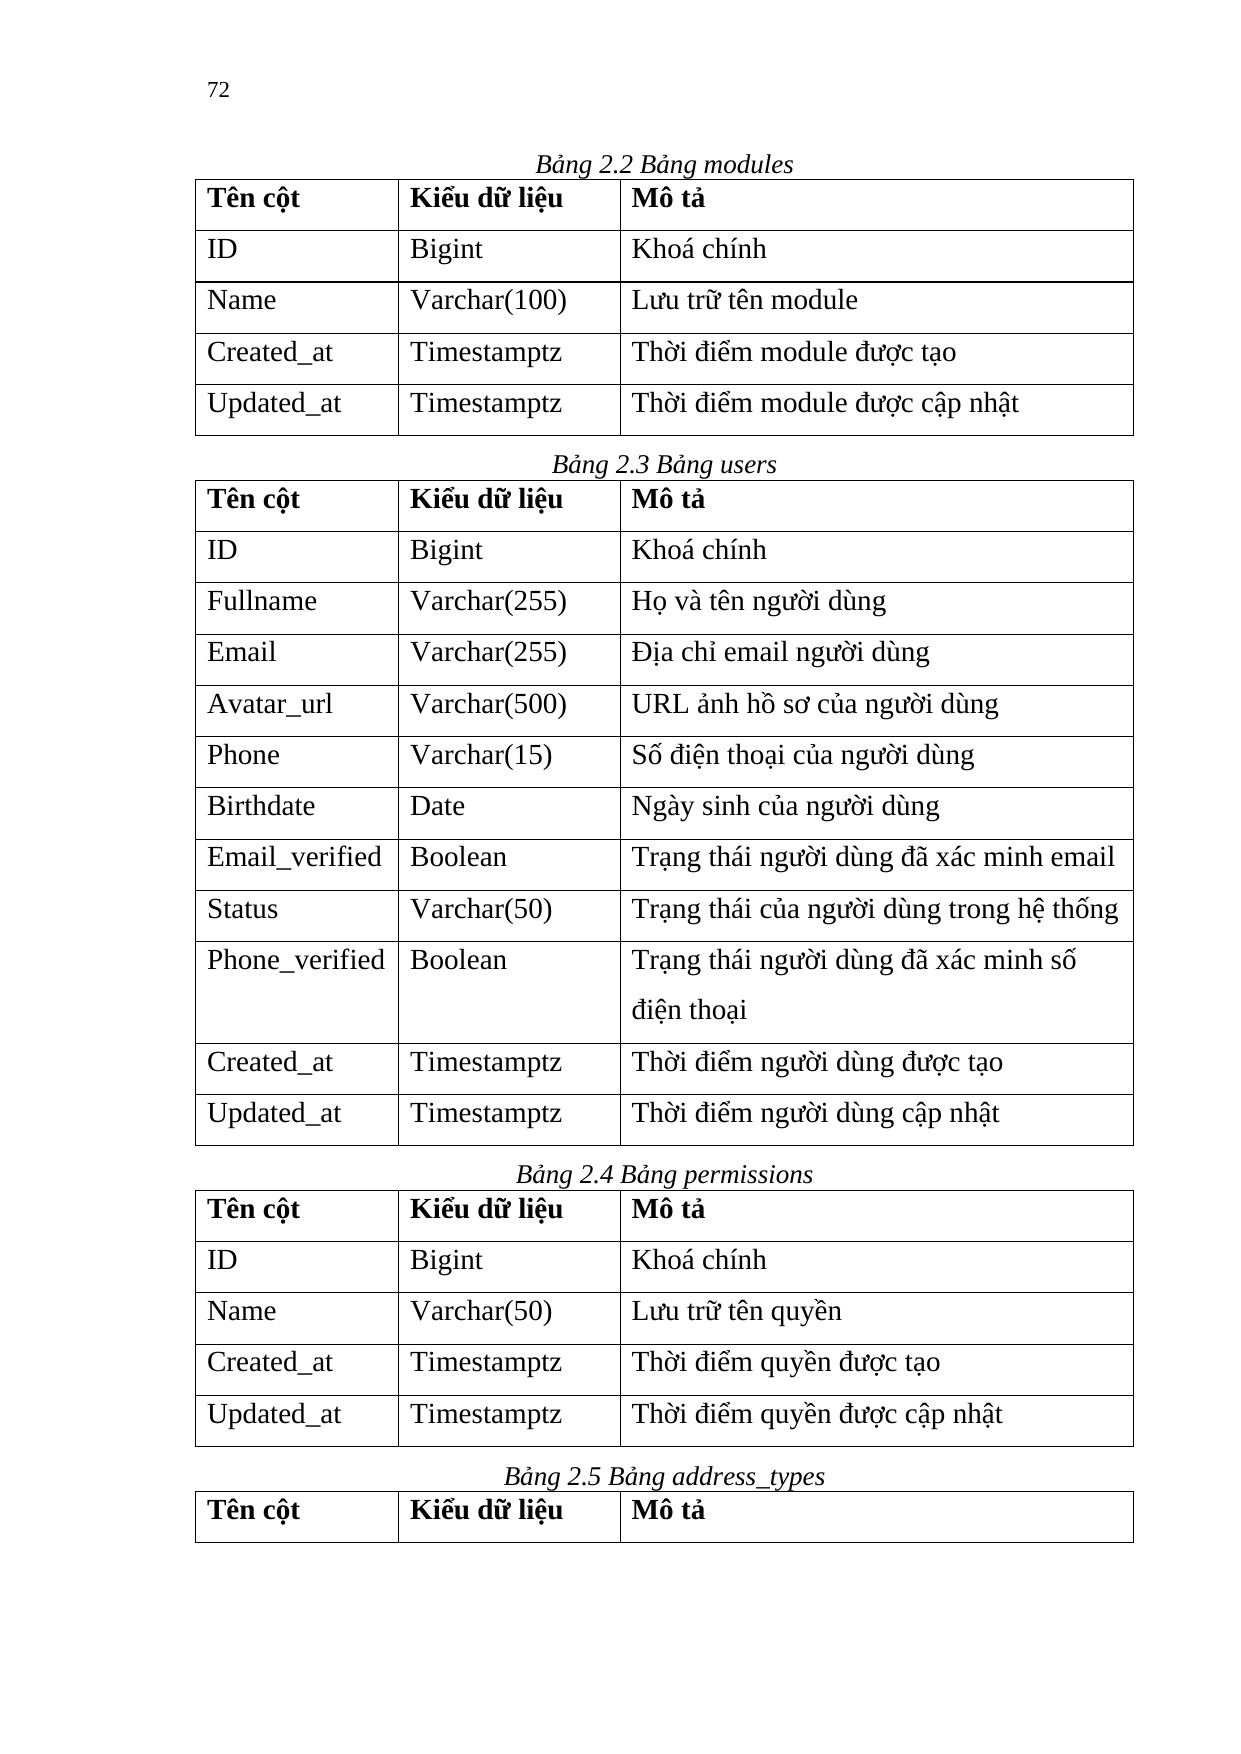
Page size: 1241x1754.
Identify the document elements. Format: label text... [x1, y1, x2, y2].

table_cell ID [196, 532, 398, 582]
table_header Mô tả [621, 1492, 1133, 1542]
text Bảng 2.5 Bảng address_types [207, 1459, 1122, 1491]
table_cell Timestamptz [399, 1095, 620, 1145]
table_cell Avatar_url [196, 686, 398, 736]
text Bảng 2.3 Bảng users [207, 449, 1122, 480]
table_cell Birthdate [196, 788, 398, 838]
table_cell Bigint [399, 231, 620, 281]
table_cell Thời điểm quyền được tạo [621, 1345, 1133, 1395]
text Bảng 2.2 Bảng modules [207, 148, 1122, 179]
table_cell Bigint [399, 532, 620, 582]
table_cell Updated_at [196, 1396, 398, 1446]
table_header Mô tả [621, 1191, 1133, 1241]
table_header Kiểu dữ liệu [399, 180, 620, 230]
table_cell Trạng thái người dùng đã xác minh số điện thoại [621, 942, 1133, 1043]
table_cell Varchar(255) [399, 583, 620, 633]
table_cell Phone [196, 737, 398, 787]
table_cell Timestamptz [399, 334, 620, 384]
table_cell Họ và tên người dùng [621, 583, 1133, 633]
table_cell ID [196, 1242, 398, 1292]
table_cell Varchar(50) [399, 891, 620, 941]
table_header Kiểu dữ liệu [399, 1492, 620, 1542]
text Bảng 2.4 Bảng permissions [207, 1159, 1122, 1190]
table_cell Thời điểm người dùng được tạo [621, 1044, 1133, 1094]
table_cell Ngày sinh của người dùng [621, 788, 1133, 838]
table_cell Created_at [196, 334, 398, 384]
table_cell Trạng thái người dùng đã xác minh email [621, 840, 1133, 890]
table_cell Created_at [196, 1345, 398, 1395]
table_cell Số điện thoại của người dùng [621, 737, 1133, 787]
table_cell Name [196, 283, 398, 333]
table_cell Date [399, 788, 620, 838]
table_cell Fullname [196, 583, 398, 633]
table_cell Khoá chính [621, 1242, 1133, 1292]
table_header Mô tả [621, 180, 1133, 230]
table_cell Thời điểm quyền được cập nhật [621, 1396, 1133, 1446]
table_cell Phone_verified [196, 942, 398, 1043]
table_cell Created_at [196, 1044, 398, 1094]
table_cell Timestamptz [399, 385, 620, 435]
table_header Mô tả [621, 481, 1133, 531]
table_cell Name [196, 1293, 398, 1343]
table_cell Trạng thái của người dùng trong hệ thống [621, 891, 1133, 941]
table_cell Timestamptz [399, 1396, 620, 1446]
table_header Kiểu dữ liệu [399, 1191, 620, 1241]
table_cell Updated_at [196, 1095, 398, 1145]
table_cell Thời điểm module được cập nhật [621, 385, 1133, 435]
table_cell Updated_at [196, 385, 398, 435]
table_cell Status [196, 891, 398, 941]
table_cell Boolean [399, 942, 620, 1043]
table_cell Varchar(255) [399, 635, 620, 685]
table_cell Timestamptz [399, 1044, 620, 1094]
table_cell Email [196, 635, 398, 685]
table_cell Email_verified [196, 840, 398, 890]
table_cell Khoá chính [621, 231, 1133, 281]
table_header Kiểu dữ liệu [399, 481, 620, 531]
table_cell Khoá chính [621, 532, 1133, 582]
table_cell Bigint [399, 1242, 620, 1292]
table_header Tên cột [196, 481, 398, 531]
table_cell URL ảnh hồ sơ của người dùng [621, 686, 1133, 736]
table_cell Varchar(50) [399, 1293, 620, 1343]
table_cell Varchar(100) [399, 283, 620, 333]
table_header Tên cột [196, 1492, 398, 1542]
table_cell Timestamptz [399, 1345, 620, 1395]
table_cell Varchar(15) [399, 737, 620, 787]
table_cell Lưu trữ tên quyền [621, 1293, 1133, 1343]
table_cell Thời điểm module được tạo [621, 334, 1133, 384]
table_cell ID [196, 231, 398, 281]
table_header Tên cột [196, 1191, 398, 1241]
table_cell Thời điểm người dùng cập nhật [621, 1095, 1133, 1145]
table_header Tên cột [196, 180, 398, 230]
table_cell Lưu trữ tên module [621, 283, 1133, 333]
table_cell Boolean [399, 840, 620, 890]
table_cell Địa chỉ email người dùng [621, 635, 1133, 685]
table_cell Varchar(500) [399, 686, 620, 736]
